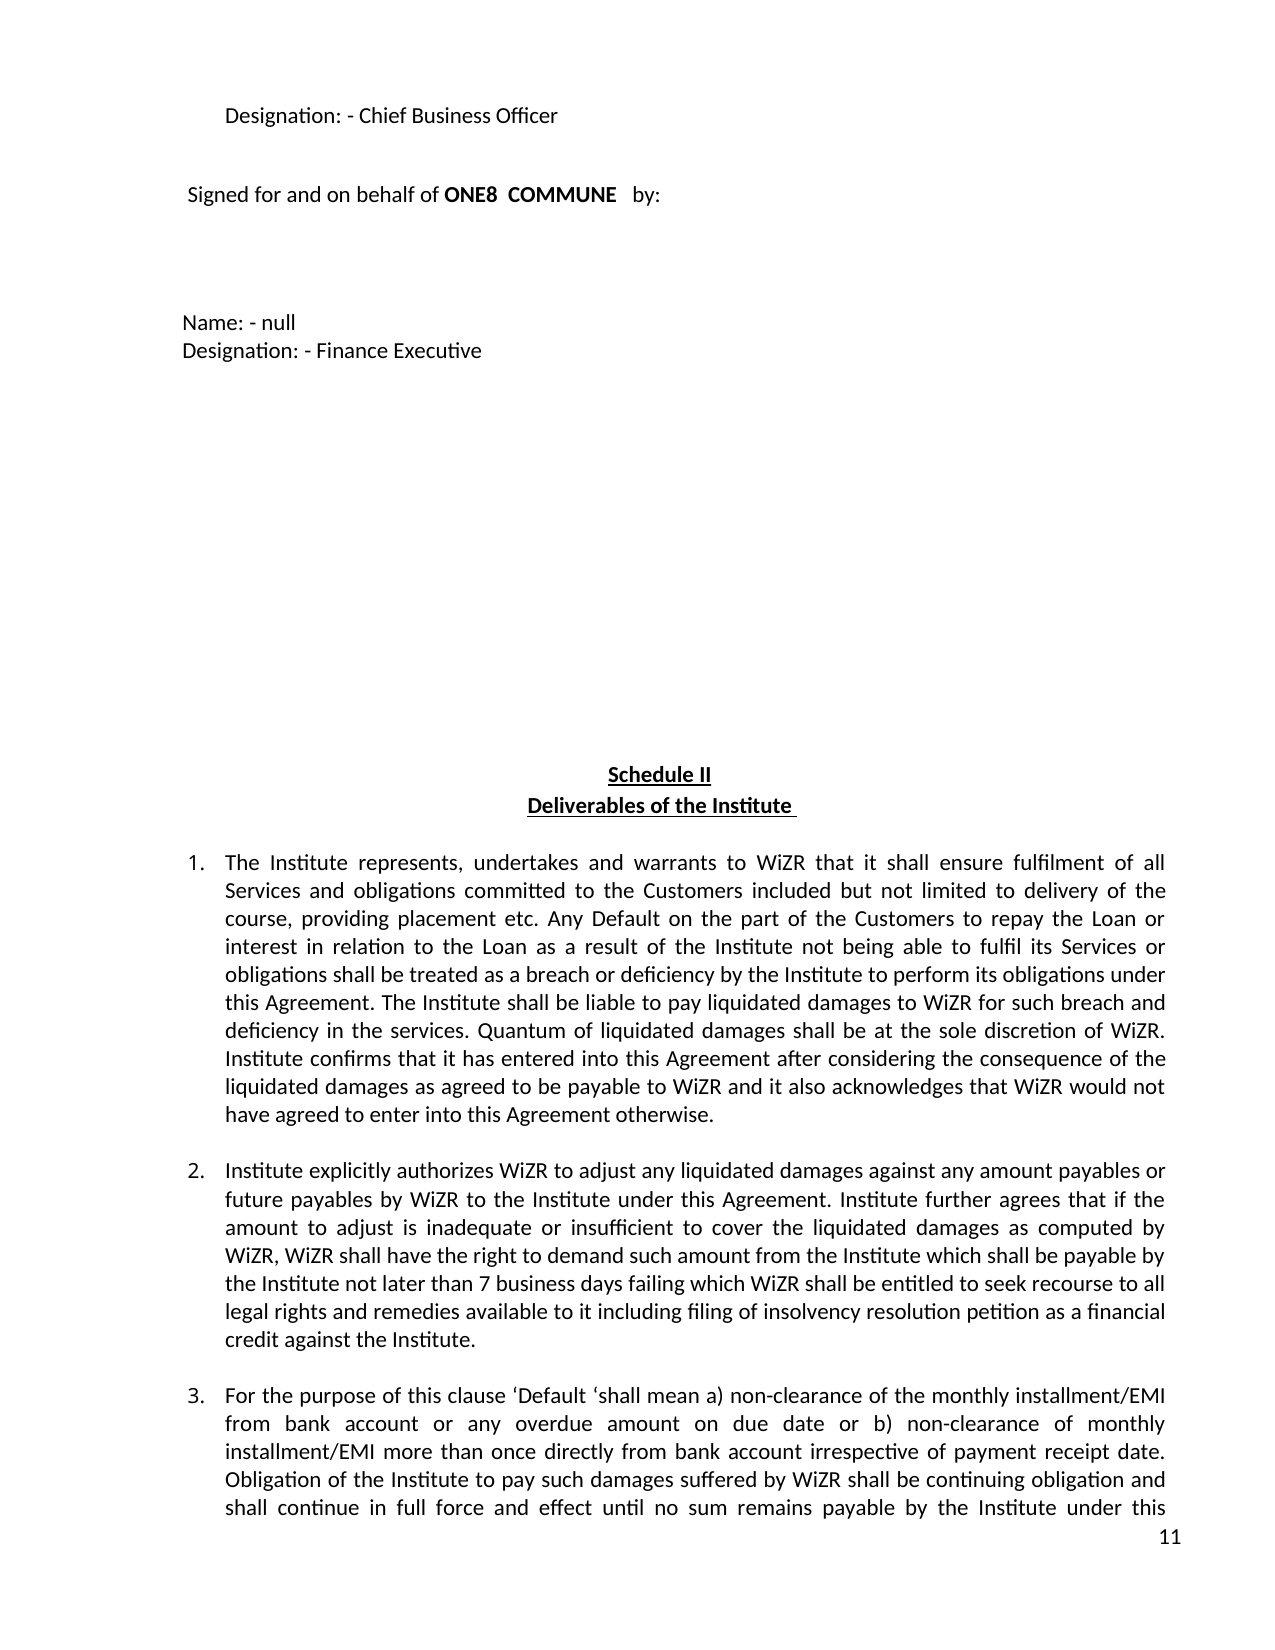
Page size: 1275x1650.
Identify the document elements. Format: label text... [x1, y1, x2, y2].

text Designation: - Finance Executive [177, 336, 1181, 364]
text Signed for and on behalf of ONE8 COMMUNE by: [187, 180, 1008, 208]
list The Institute represents, undertakes and warrants to WiZR that it shall ensure fulfilment of all Services and obligations committed to the Customers included but not limited to delivery of the course, providing placement etc. Any Default on the part of the Customers to repay the Loan or interest in relation to the Loan as a result of the Institute not being able to fulfil its Services or obligations shall be treated as a breach or deficiency by the Institute to perform its obligations under this Agreement. The Institute shall be liable to pay liquidated damages to WiZR for such breach and deficiency in the services. Quantum of liquidated damages shall be at the sole discretion of WiZR. Institute confirms that it has entered into this Agreement after considering the consequence of the liquidated damages as agreed to be payable to WiZR and it also acknowledges that WiZR would not have agreed to enter into this Agreement otherwise. [187, 848, 1168, 1128]
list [187, 1381, 1168, 1522]
subtitle Schedule II [177, 760, 1142, 788]
text Designation: - Chief Business Officer [225, 103, 1181, 129]
text Name: - null [177, 308, 1181, 336]
subtitle Deliverables of the Institute [177, 792, 1142, 820]
list Institute explicitly authorizes WiZR to adjust any liquidated damages against any amount payables or future payables by WiZR to the Institute under this Agreement. Institute further agrees that if the amount to adjust is inadequate or insufficient to cover the liquidated damages as computed by WiZR, WiZR shall have the right to demand such amount from the Institute which shall be payable by the Institute not later than 7 business days failing which WiZR shall be entitled to seek recourse to all legal rights and remedies available to it including filing of insolvency resolution petition as a financial credit against the Institute. [187, 1156, 1168, 1353]
